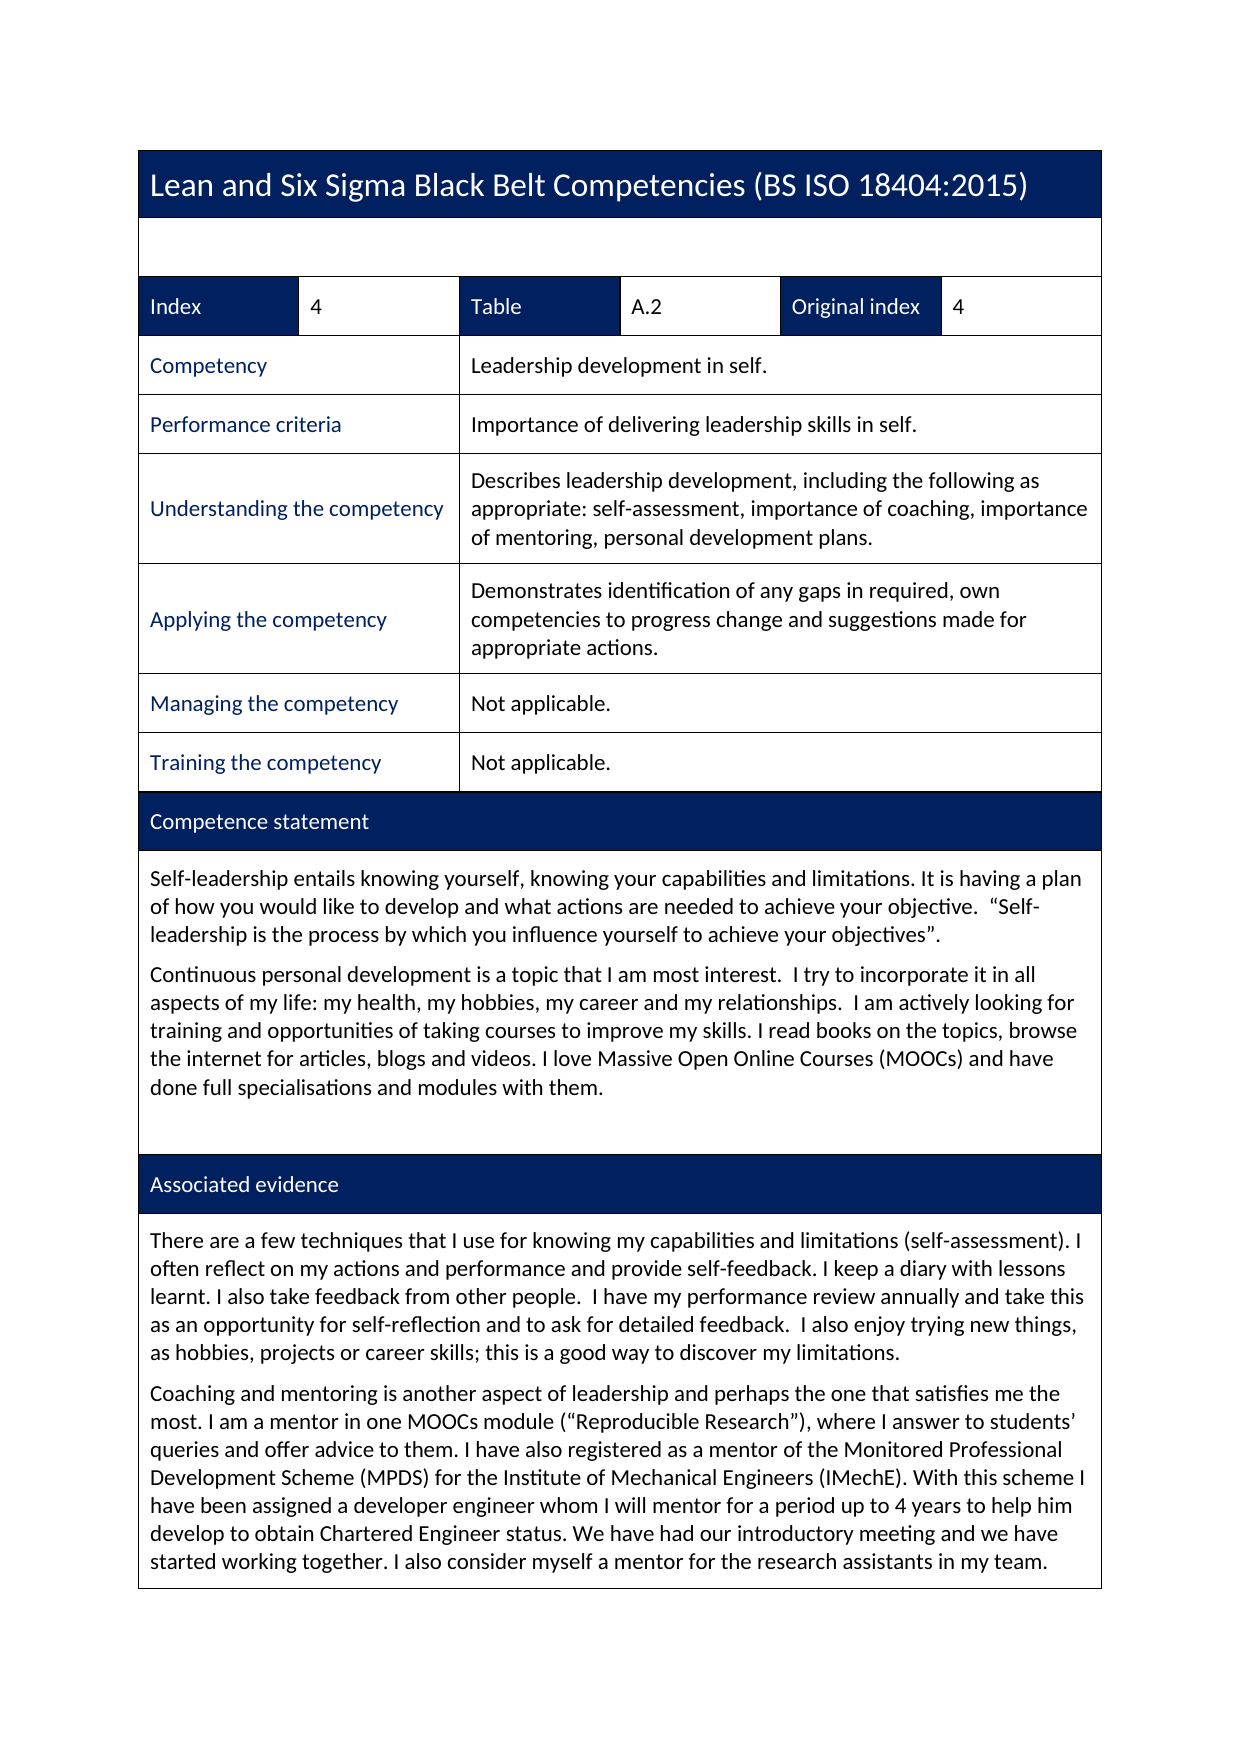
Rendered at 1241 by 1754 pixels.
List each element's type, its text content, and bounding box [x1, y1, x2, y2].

table_header Lean and Six Sigma Black Belt Competencies (BS ISO 18404:2015) [139, 151, 1101, 217]
table_cell Associated evidence [139, 1155, 1101, 1213]
table_cell Importance of delivering leadership skills in self. [460, 395, 1101, 453]
table_cell Applying the competency [139, 564, 459, 673]
table_cell 4 [942, 277, 1101, 335]
table_cell Managing the competency [139, 674, 459, 732]
table_cell Training the competency [139, 733, 459, 791]
table_cell Competence statement [139, 793, 1101, 850]
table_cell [139, 1214, 1101, 1587]
table_cell Understanding the competency [139, 454, 459, 563]
table_cell Performance criteria [139, 395, 459, 453]
table_cell Original index [781, 277, 941, 335]
table_cell Leadership development in self. [460, 336, 1101, 394]
table_cell Not applicable. [460, 674, 1101, 732]
table_cell Self-leadership entails knowing yourself, knowing your capabilities and limitations. It is having a plan of how you would like to develop and what actions are needed to achieve your objective. “Self-leadership is the process by which you influence yourself to achieve your objectives”. Continuous personal development is a topic that I am most interest. I try to incorporate it in all aspects of my life: my health, my hobbies, my career and my relationships. I am actively looking for training and opportunities of taking courses to improve my skills. I read books on the topics, browse the internet for articles, blogs and videos. I love Massive Open Online Courses (MOOCs) and have done full specialisations and modules with them. [139, 851, 1101, 1154]
table_cell Index [139, 277, 298, 335]
table_cell Not applicable. [460, 733, 1101, 791]
table_cell Demonstrates identification of any gaps in required, own competencies to progress change and suggestions made for appropriate actions. [460, 564, 1101, 673]
table_cell Table [460, 277, 619, 335]
table_cell Competency [139, 336, 459, 394]
table_cell 4 [299, 277, 459, 335]
table_cell Describes leadership development, including the following as appropriate: self-assessment, importance of coaching, importance of mentoring, personal development plans. [460, 454, 1101, 563]
table_cell A.2 [621, 277, 780, 335]
table_cell [139, 218, 1101, 276]
